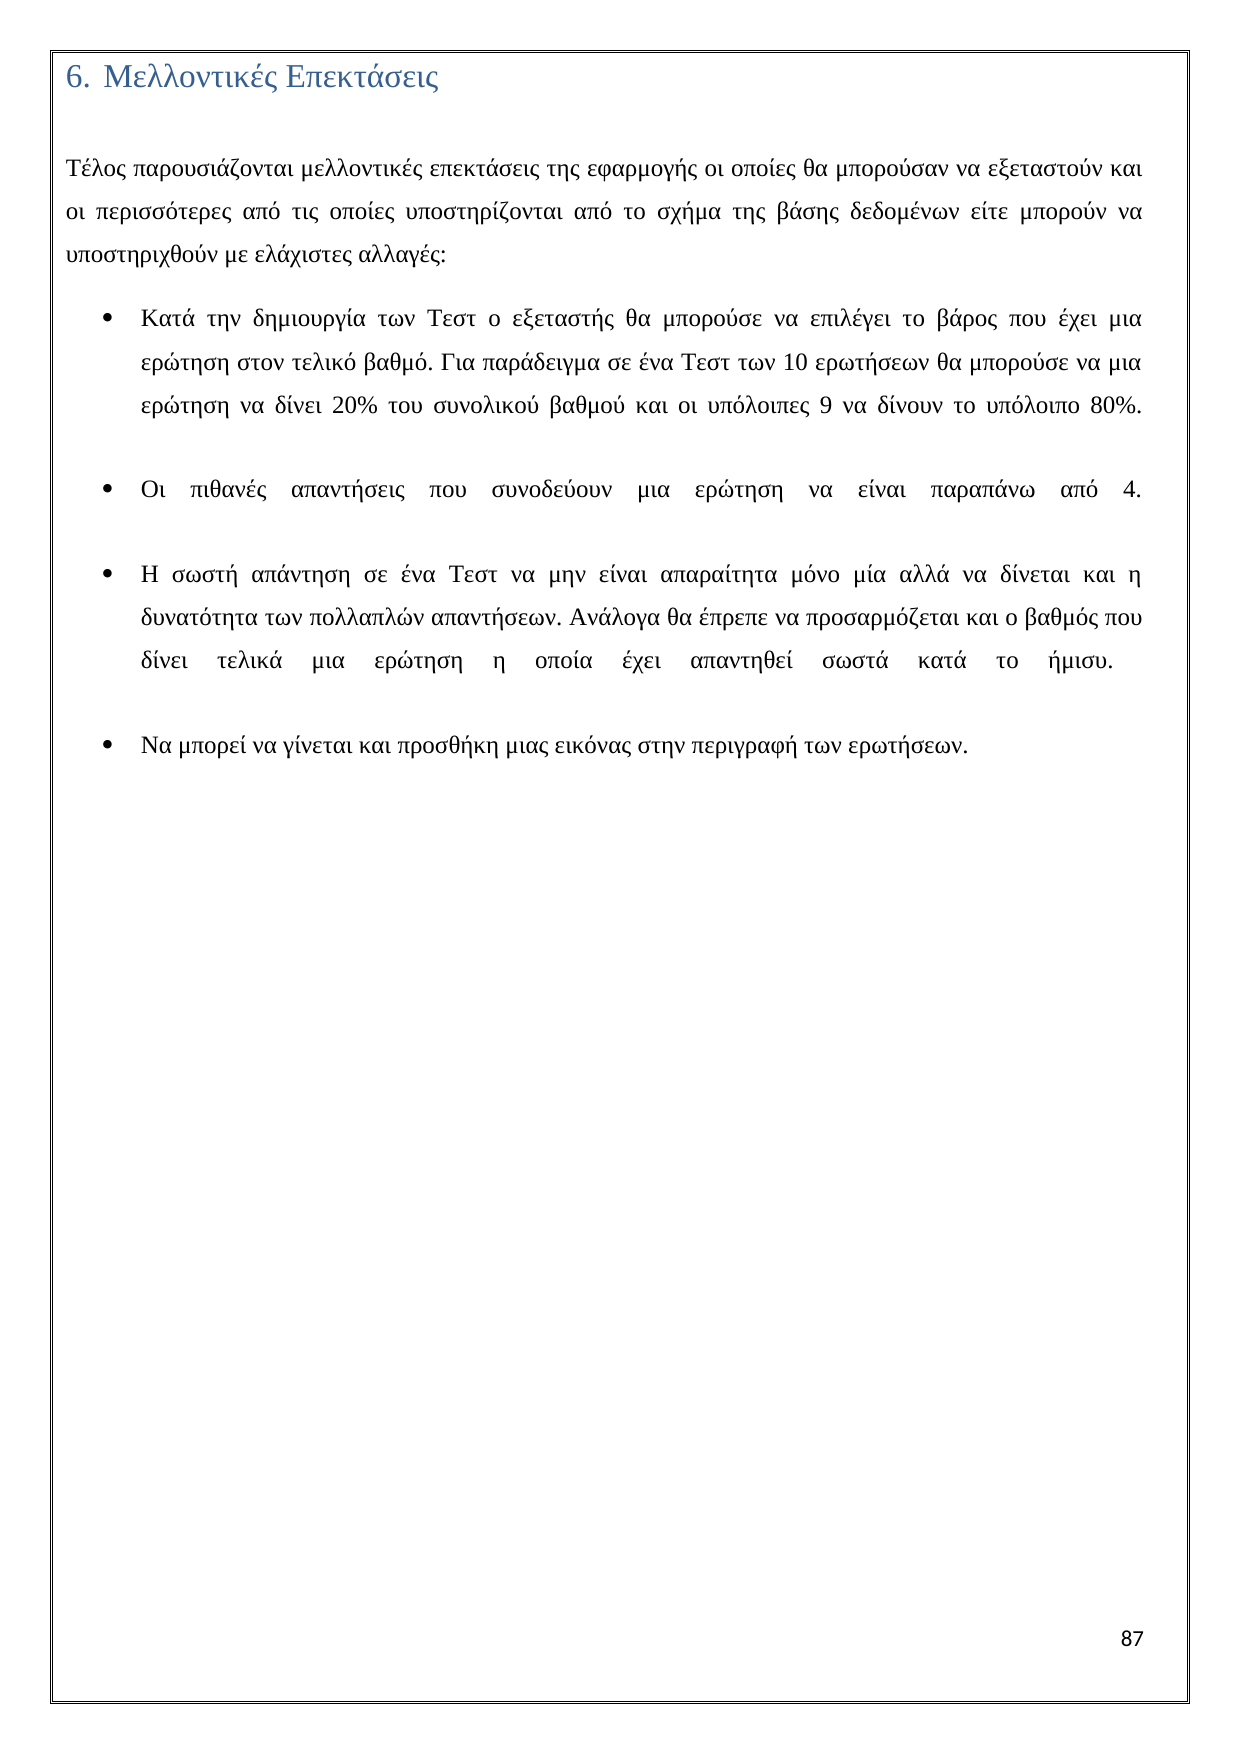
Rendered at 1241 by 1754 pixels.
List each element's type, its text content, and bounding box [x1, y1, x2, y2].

list Κατά την δημιουργία των Τεστ ο εξεταστής θα μπορούσε να επιλέγει το βάρος που έχει μια ερώτηση στον τελικό βαθμό. Για παράδειγμα σε ένα Τεστ των 10 ερωτήσεων θα μπορούσε να μια ερώτηση να δίνει 20% του συνολικού βαθμού και οι υπόλοιπες 9 να δίνουν το υπόλοιπο 80%. [103, 303, 1144, 461]
list Οι πιθανές απαντήσεις που συνοδεύουν μια ερώτηση να είναι παραπάνω από 4. [103, 474, 1144, 545]
list Η σωστή απάντηση σε ένα Τεστ να μην είναι απαραίτητα μόνο μία αλλά να δίνεται και η δυνατότητα των πολλαπλών απαντήσεων. Ανάλογα θα έπρεπε να προσαρμόζεται και ο βαθμός που δίνει τελικά μια ερώτηση η οποία έχει απαντηθεί σωστά κατά το ήμισυ. [103, 559, 1144, 716]
list Να μπορεί να γίνεται και προσθήκη μιας εικόνας στην περιγραφή των ερωτήσεων. [103, 730, 1144, 759]
text Τέλος παρουσιάζονται μελλοντικές επεκτάσεις της εφαρμογής οι οποίες θα μπορούσαν να εξεταστούν και οι περισσότερες από τις οποίες υποστηρίζονται από το σχήμα της βάσης δεδομένων είτε μπορούν να υποστηριχθούν με ελάχιστες αλλαγές: [66, 153, 1144, 268]
subtitle Μελλοντικές Επεκτάσεις [66, 56, 1144, 94]
